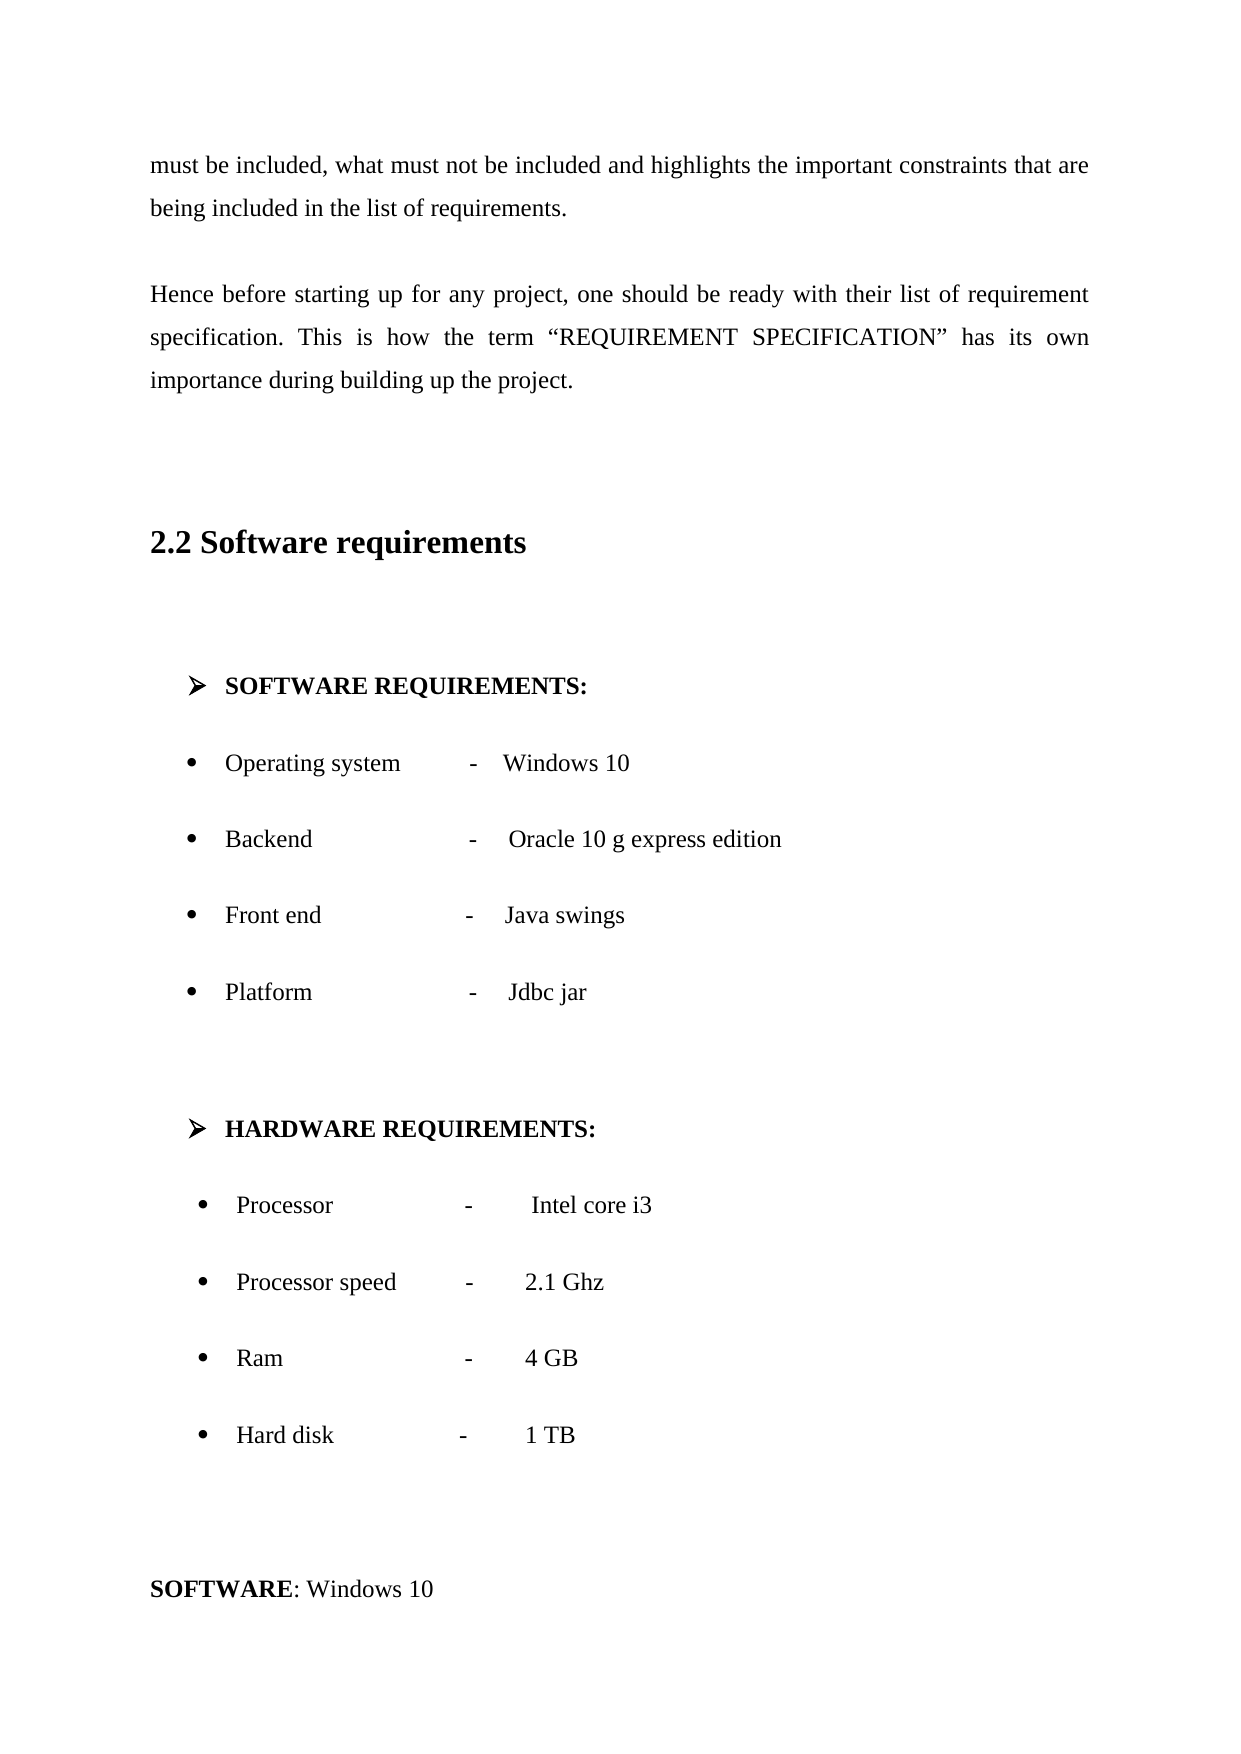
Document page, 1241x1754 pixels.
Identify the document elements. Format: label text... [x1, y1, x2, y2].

text 2.2 Software requirements [150, 522, 1090, 561]
list Processor - Intel core i3 [198, 1191, 1090, 1219]
list Ram - 4 GB [198, 1343, 1090, 1372]
list Processor speed - 2.1 Ghz [198, 1267, 1090, 1296]
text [150, 150, 1090, 222]
list Backend - Oracle 10 g express edition [187, 824, 1090, 853]
list Hard disk - 1 TB [198, 1420, 1090, 1449]
text SOFTWARE: Windows 10 [150, 1574, 1090, 1603]
list Platform - Jdbc jar [187, 977, 1090, 1006]
list SOFTWARE REQUIREMENTS: [187, 671, 1090, 700]
list HARDWARE REQUIREMENTS: [187, 1114, 1090, 1143]
list Operating system - Windows 10 [187, 748, 1090, 776]
list Front end - Java swings [187, 901, 1090, 929]
text Hence before starting up for any project, one should be ready with their list of requirement specification. This is how the term “REQUIREMENT SPECIFICATION” has its own importance during building up the project. [150, 279, 1090, 394]
